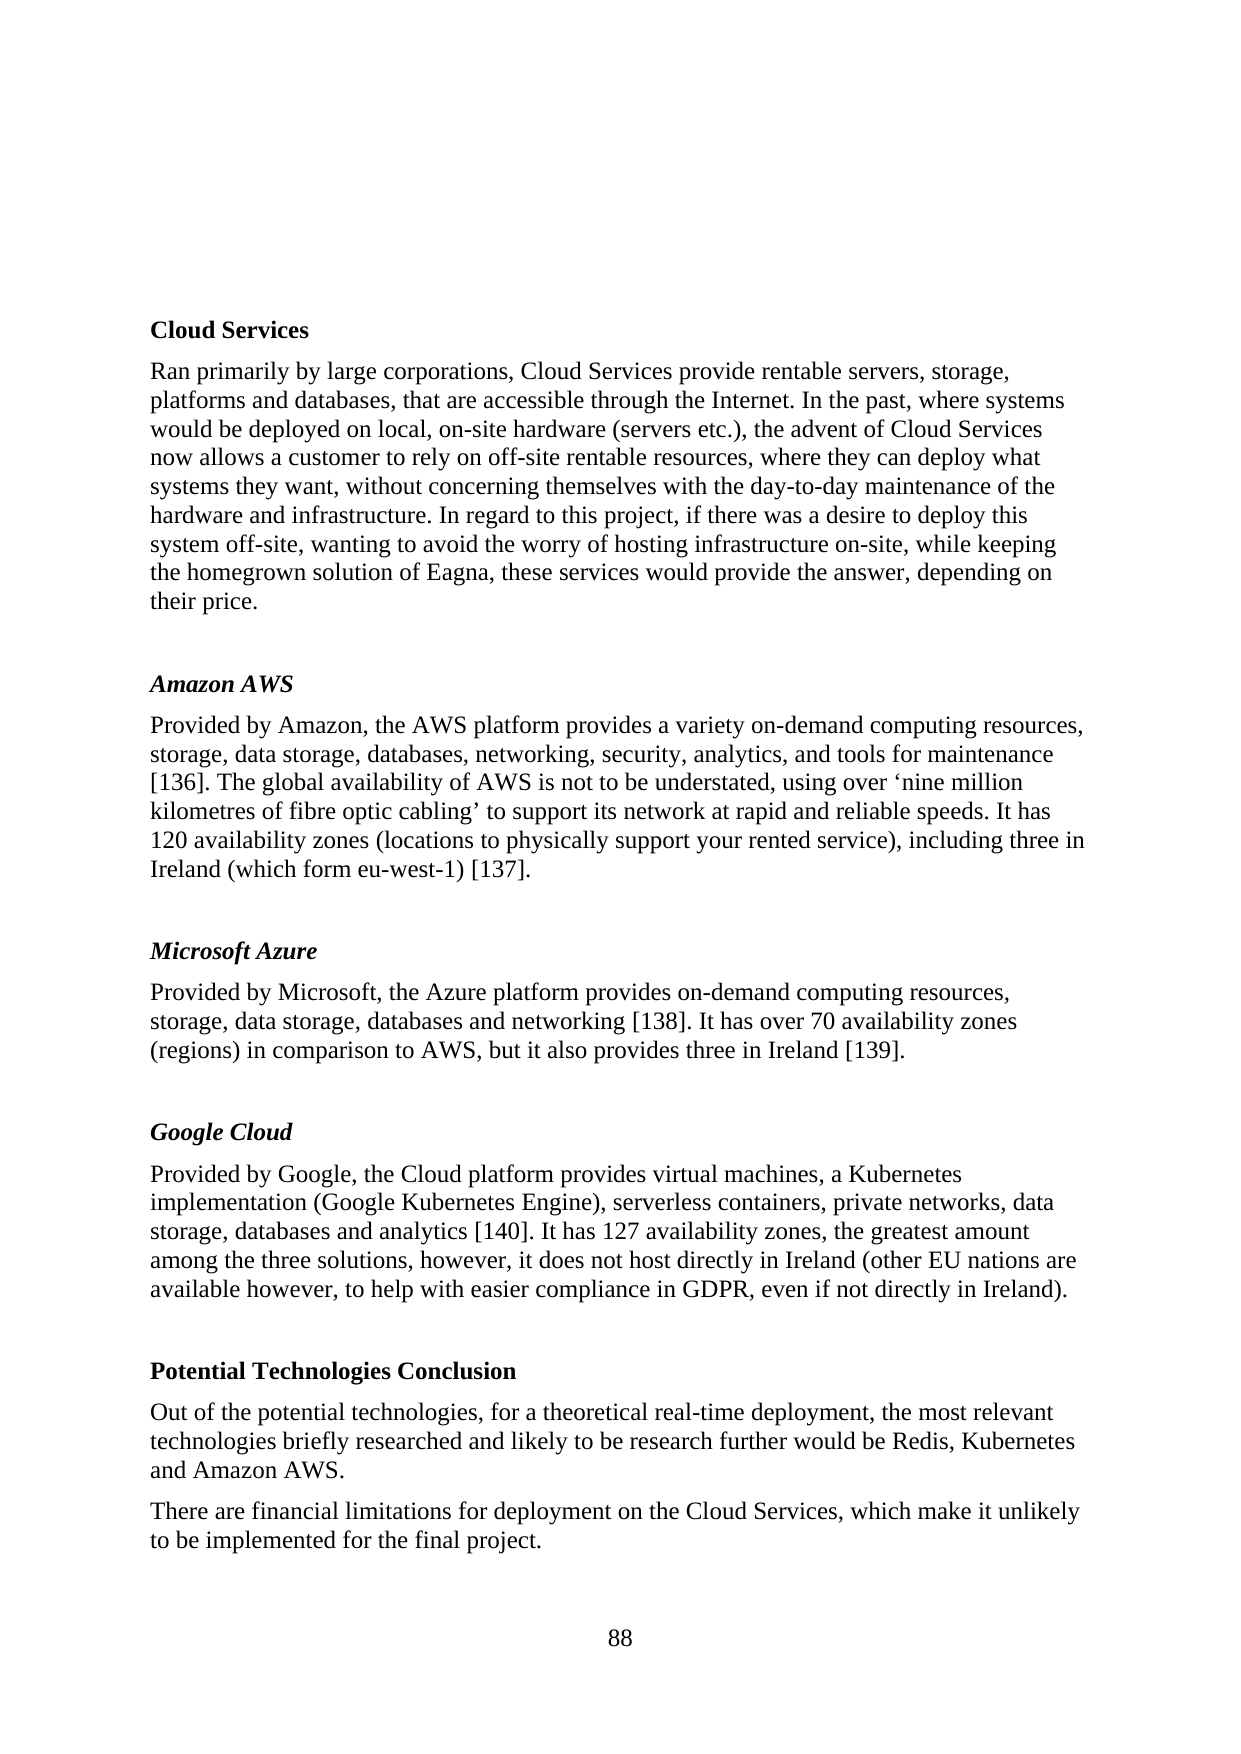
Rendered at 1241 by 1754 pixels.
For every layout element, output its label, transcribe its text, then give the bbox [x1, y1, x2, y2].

text Google Cloud [150, 1117, 1090, 1146]
text Provided by Microsoft, the Azure platform provides on-demand computing resources, storage, data storage, databases and networking [138]. It has over 70 availability zones (regions) in comparison to AWS, but it also provides three in Ireland [139]. [150, 977, 1090, 1064]
text Amazon AWS [150, 669, 1090, 697]
text There are financial limitations for deployment on the Cloud Services, which make it unlikely to be implemented for the final project. [150, 1496, 1090, 1554]
text Provided by Amazon, the AWS platform provides a variety on-demand computing resources, storage, data storage, databases, networking, security, analytics, and tools for maintenance [136]. The global availability of AWS is not to be understated, using over ‘nine million kilometres of fibre optic cabling’ to support its network at rapid and reliable speeds. It has 120 availability zones (locations to physically support your rented service), including three in Ireland (which form eu-west-1) [137]. [150, 710, 1090, 882]
text Potential Technologies Conclusion [150, 1356, 1090, 1385]
text Cloud Services [150, 315, 1090, 344]
text Out of the potential technologies, for a theoretical real-time deployment, the most relevant technologies briefly researched and likely to be research further would be Redis, Kubernetes and Amazon AWS. [150, 1397, 1090, 1484]
text Microsoft Azure [150, 936, 1090, 965]
text Ran primarily by large corporations, Cloud Services provide rentable servers, storage, platforms and databases, that are accessible through the Internet. In the past, where systems would be deployed on local, on-site hardware (servers etc.), the advent of Cloud Services now allows a customer to rely on off-site rentable resources, where they can deploy what systems they want, without concerning themselves with the day-to-day maintenance of the hardware and infrastructure. In regard to this project, if there was a desire to deploy this system off-site, wanting to avoid the worry of hosting infrastructure on-site, while keeping the homegrown solution of Eagna, these services would provide the answer, depending on their price. [150, 356, 1090, 615]
text Provided by Google, the Cloud platform provides virtual machines, a Kubernetes implementation (Google Kubernetes Engine), serverless containers, private networks, data storage, databases and analytics [140]. It has 127 availability zones, the greatest amount among the three solutions, however, it does not host directly in Ireland (other EU nations are available however, to help with easier compliance in GDPR, even if not directly in Ireland). [150, 1159, 1090, 1302]
